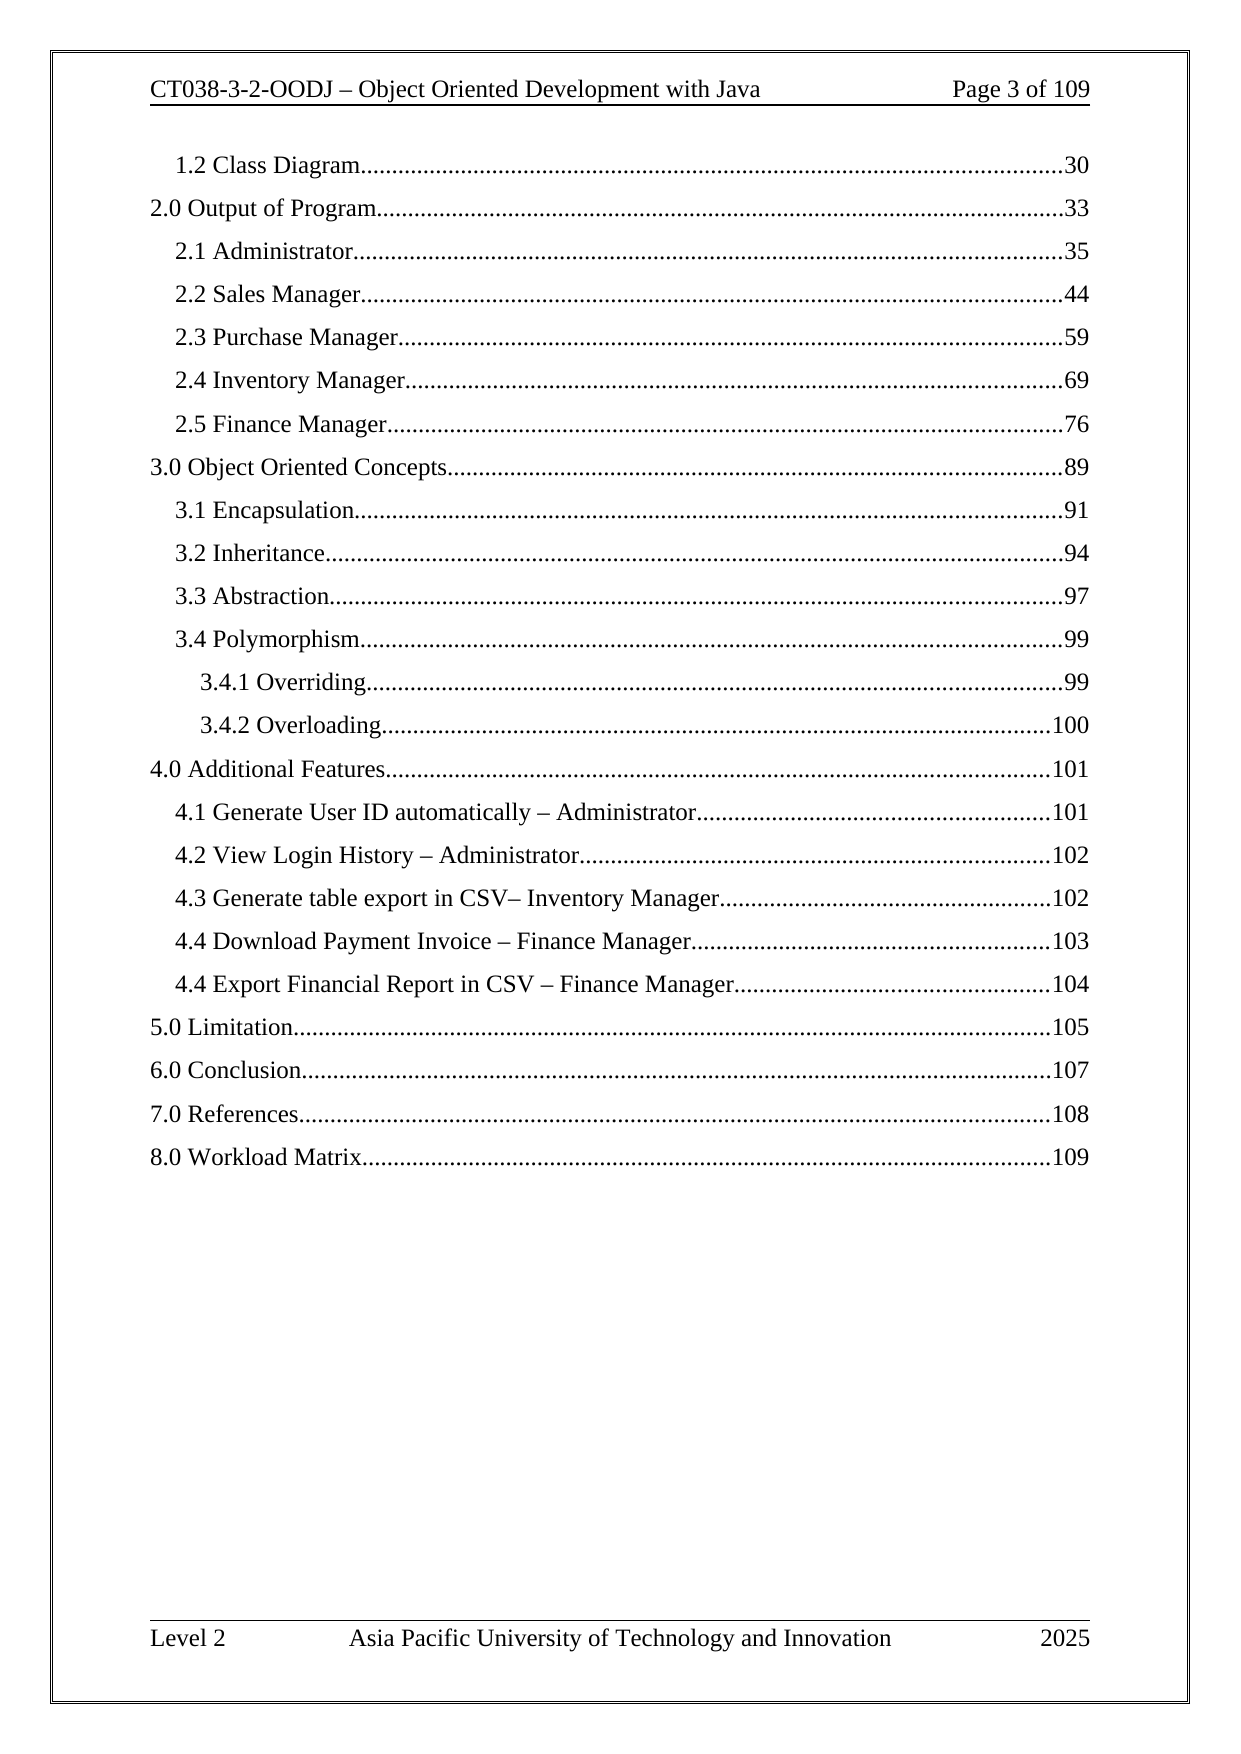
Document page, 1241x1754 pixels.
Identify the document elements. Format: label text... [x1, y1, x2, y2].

text 4.4 Export Financial Report in CSV – Finance Manager 104 [175, 969, 1090, 998]
text 7.0 References 108 [150, 1099, 1090, 1127]
text 4.4 Download Payment Invoice – Finance Manager 103 [175, 926, 1090, 955]
text 3.2 Inheritance 94 [175, 538, 1090, 567]
text 2.1 Administrator 35 [175, 236, 1090, 265]
text 2.3 Purchase Manager 59 [175, 322, 1090, 351]
text 5.0 Limitation 105 [150, 1012, 1090, 1041]
text 3.4.1 Overriding 99 [200, 667, 1090, 696]
text 6.0 Conclusion 107 [150, 1056, 1090, 1084]
text 4.2 View Login History – Administrator 102 [175, 840, 1090, 869]
text 2.4 Inventory Manager 69 [175, 366, 1090, 394]
text 3.0 Object Oriented Concepts 89 [150, 452, 1090, 481]
text 3.3 Abstraction 97 [175, 581, 1090, 610]
text 4.3 Generate table export in CSV– Inventory Manager 102 [175, 883, 1090, 912]
text 4.1 Generate User ID automatically – Administrator 101 [175, 797, 1090, 826]
text 3.4.2 Overloading 100 [200, 711, 1090, 739]
text 2.2 Sales Manager 44 [175, 279, 1090, 308]
text 1.2 Class Diagram 30 [175, 150, 1090, 179]
text 3.4 Polymorphism 99 [175, 624, 1090, 653]
text 8.0 Workload Matrix 109 [150, 1142, 1090, 1171]
text 2.0 Output of Program 33 [150, 193, 1090, 222]
text 2.5 Finance Manager 76 [175, 409, 1090, 437]
text 3.1 Encapsulation 91 [175, 495, 1090, 524]
text 4.0 Additional Features 101 [150, 754, 1090, 782]
